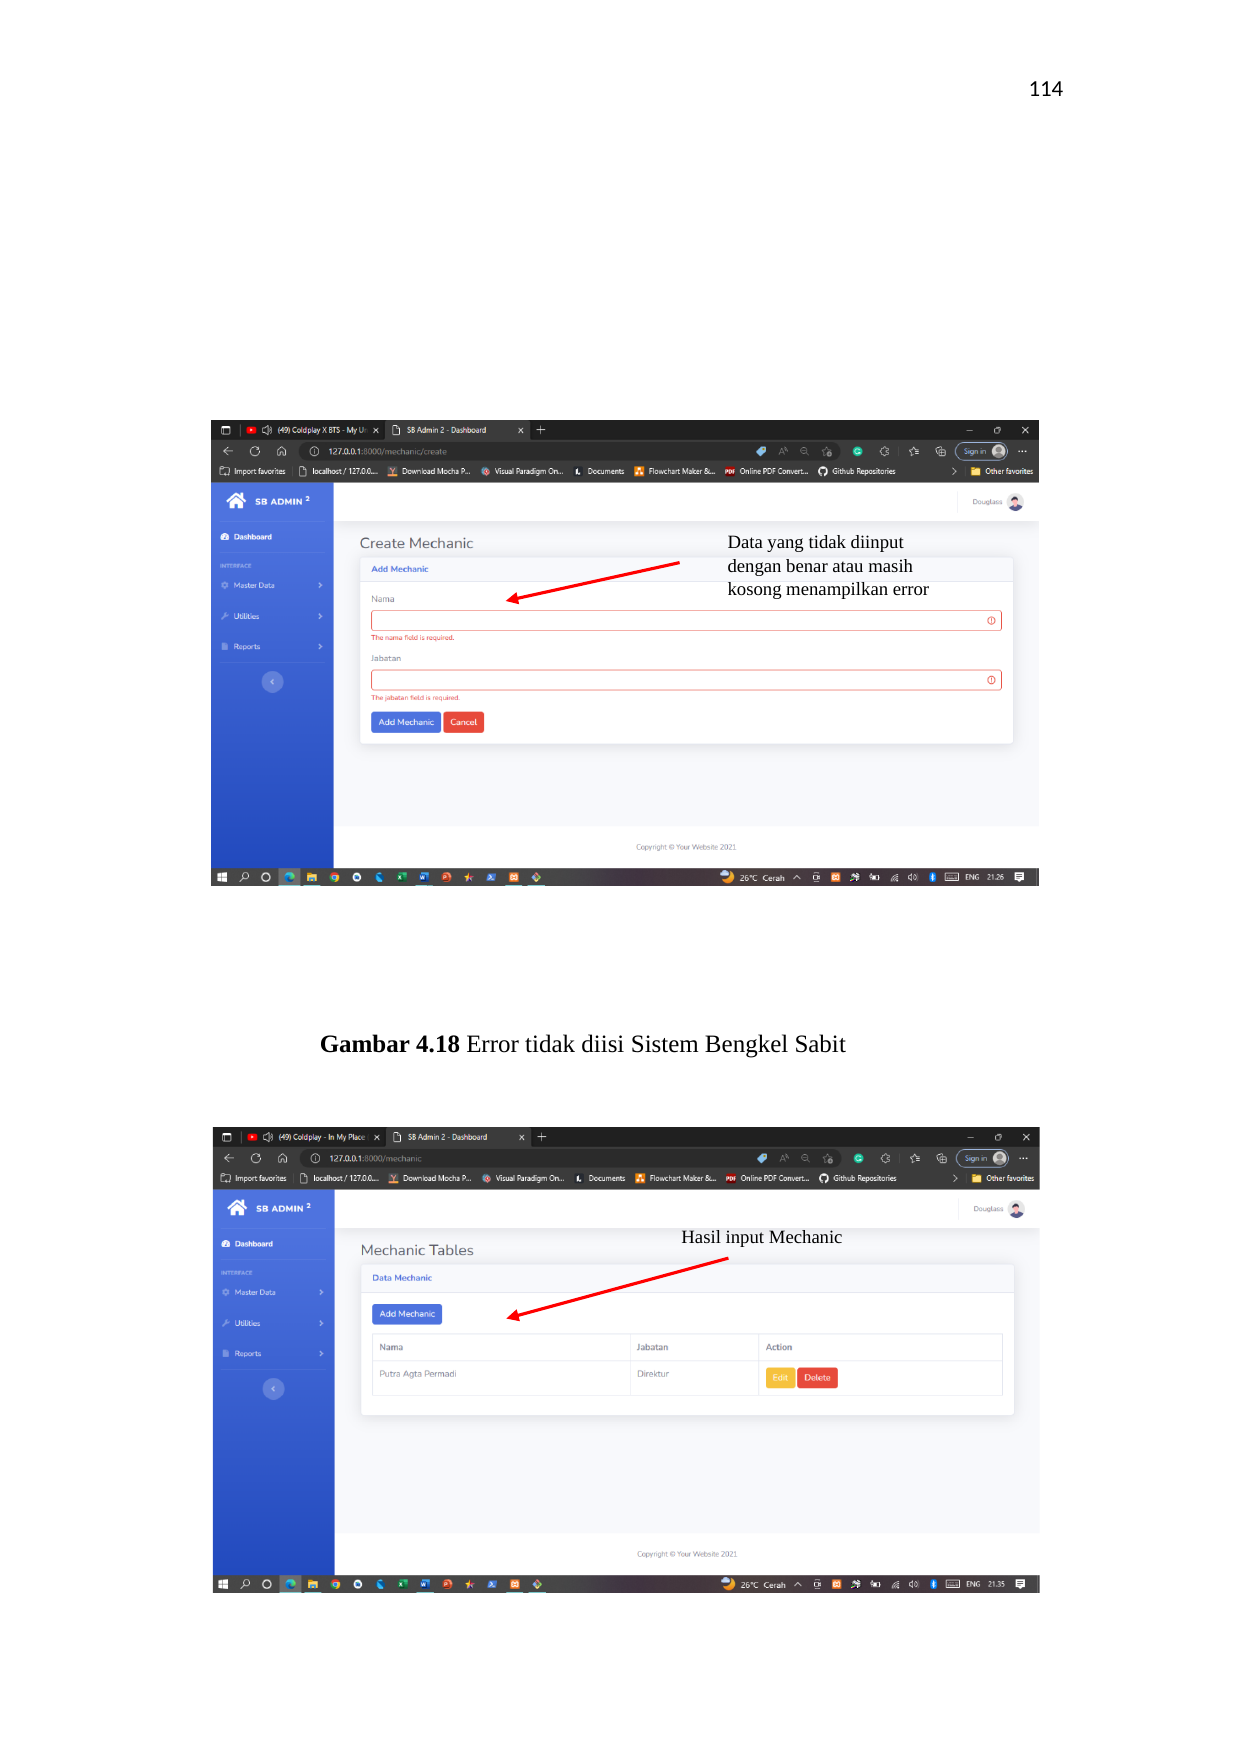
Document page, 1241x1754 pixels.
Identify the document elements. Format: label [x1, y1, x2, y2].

picture [211, 420, 1039, 886]
picture [212, 1127, 1040, 1593]
